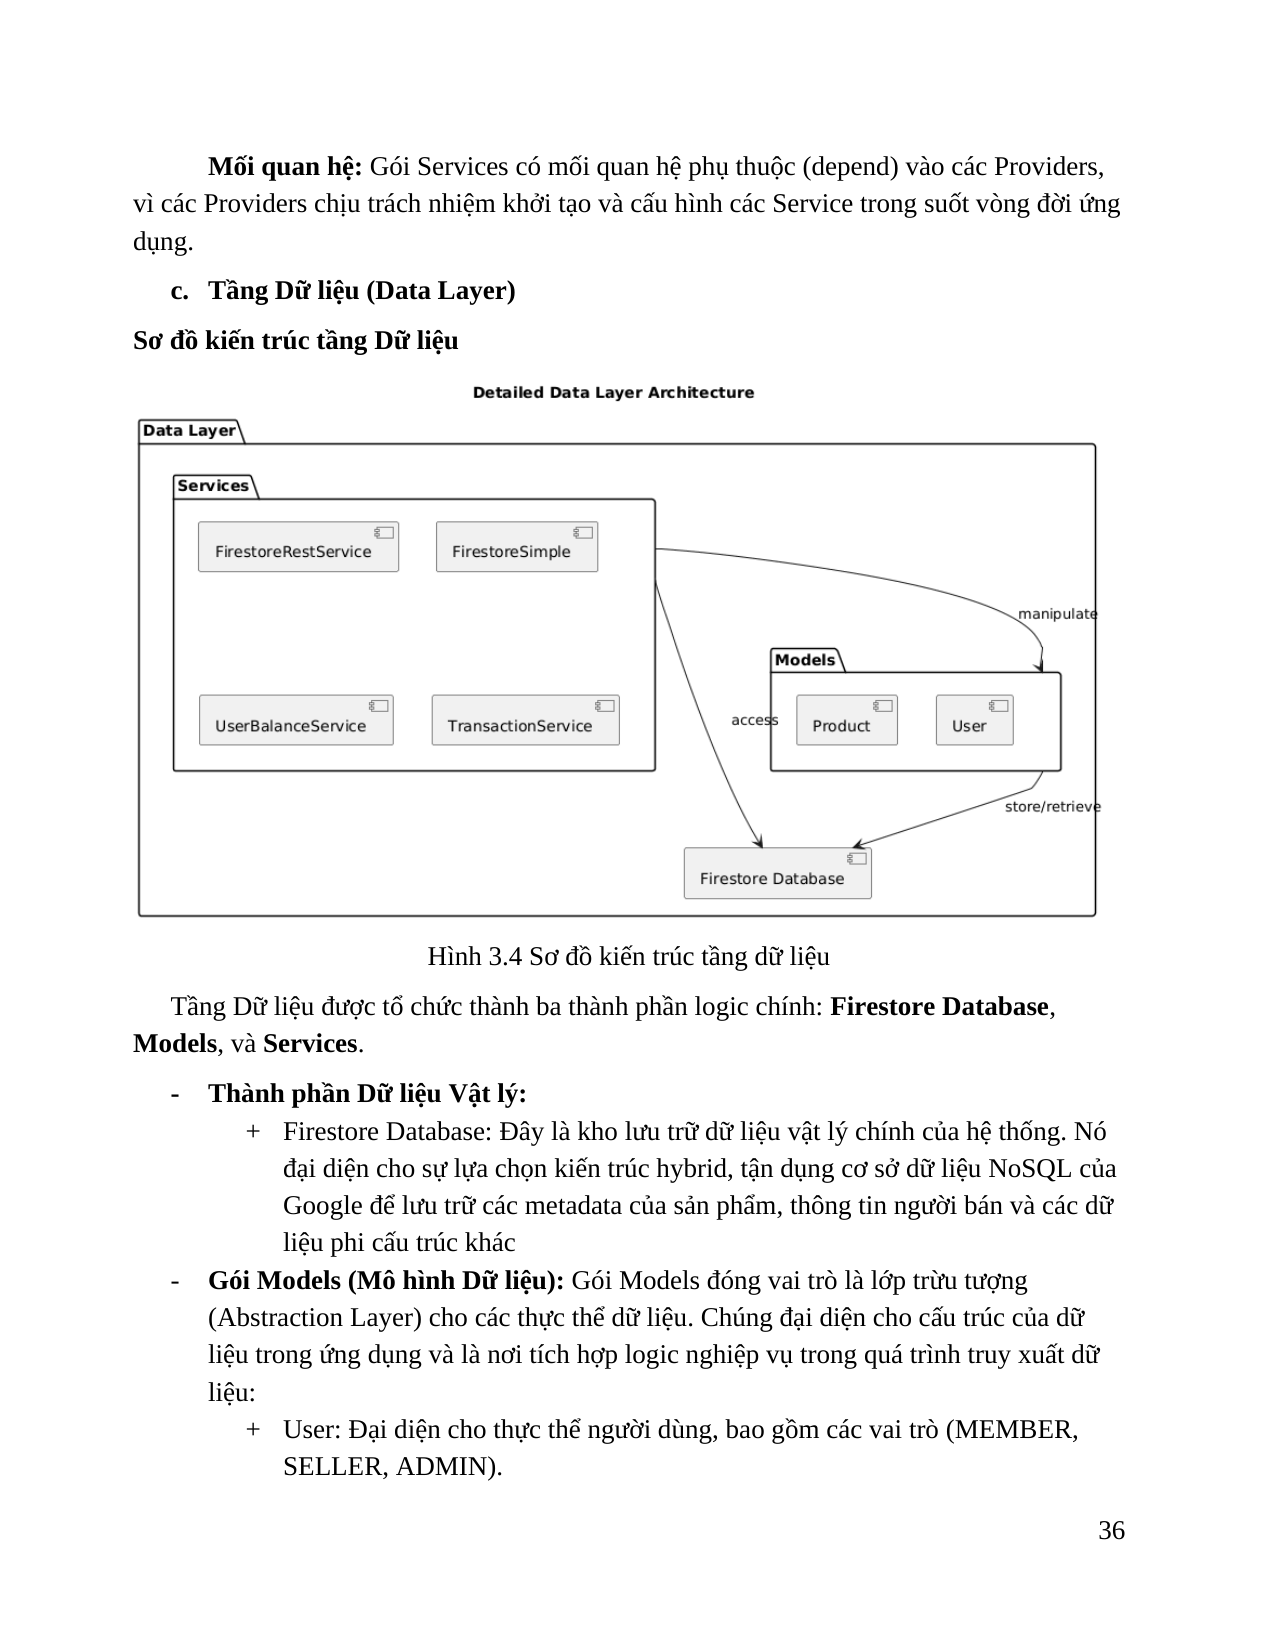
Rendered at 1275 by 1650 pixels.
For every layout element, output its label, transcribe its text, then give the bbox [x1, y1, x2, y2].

text Sơ đồ kiến trúc tầng Dữ liệu [133, 324, 1125, 355]
list Firestore Database: Đây là kho lưu trữ dữ liệu vật lý chính của hệ thống. Nó đại diện cho sự lựa chọn kiến trúc hybrid, tận dụng cơ sở dữ liệu NoSQL của Google để lưu trữ các metadata của sản phẩm, thông tin người bán và các dữ liệu phi cấu trúc khác [245, 1115, 1125, 1258]
text Hình 3.4 Sơ đồ kiến trúc tầng dữ liệu [133, 941, 1125, 972]
text Mối quan hệ: Gói Services có mối quan hệ phụ thuộc (depend) vào các Providers, vì các Providers chịu trách nhiệm khởi tạo và cấu hình các Service trong suốt vòng đời ứng dụng. [133, 150, 1125, 256]
picture [132, 373, 1108, 922]
list Gói Models (Mô hình Dữ liệu): Gói Models đóng vai trò là lớp trừu tượng (Abstraction Layer) cho các thực thể dữ liệu. Chúng đại diện cho cấu trúc của dữ liệu trong ứng dụng và là nơi tích hợp logic nghiệp vụ trong quá trình truy xuất dữ liệu: [170, 1264, 1125, 1407]
list Thành phần Dữ liệu Vật lý: [170, 1077, 1125, 1108]
list User: Đại diện cho thực thể người dùng, bao gồm các vai trò (MEMBER, SELLER, ADMIN). [245, 1413, 1125, 1481]
list Tầng Dữ liệu (Data Layer) [170, 274, 1125, 306]
text Tầng Dữ liệu được tổ chức thành ba thành phần logic chính: Firestore Database, Models, và Services. [133, 990, 1125, 1059]
